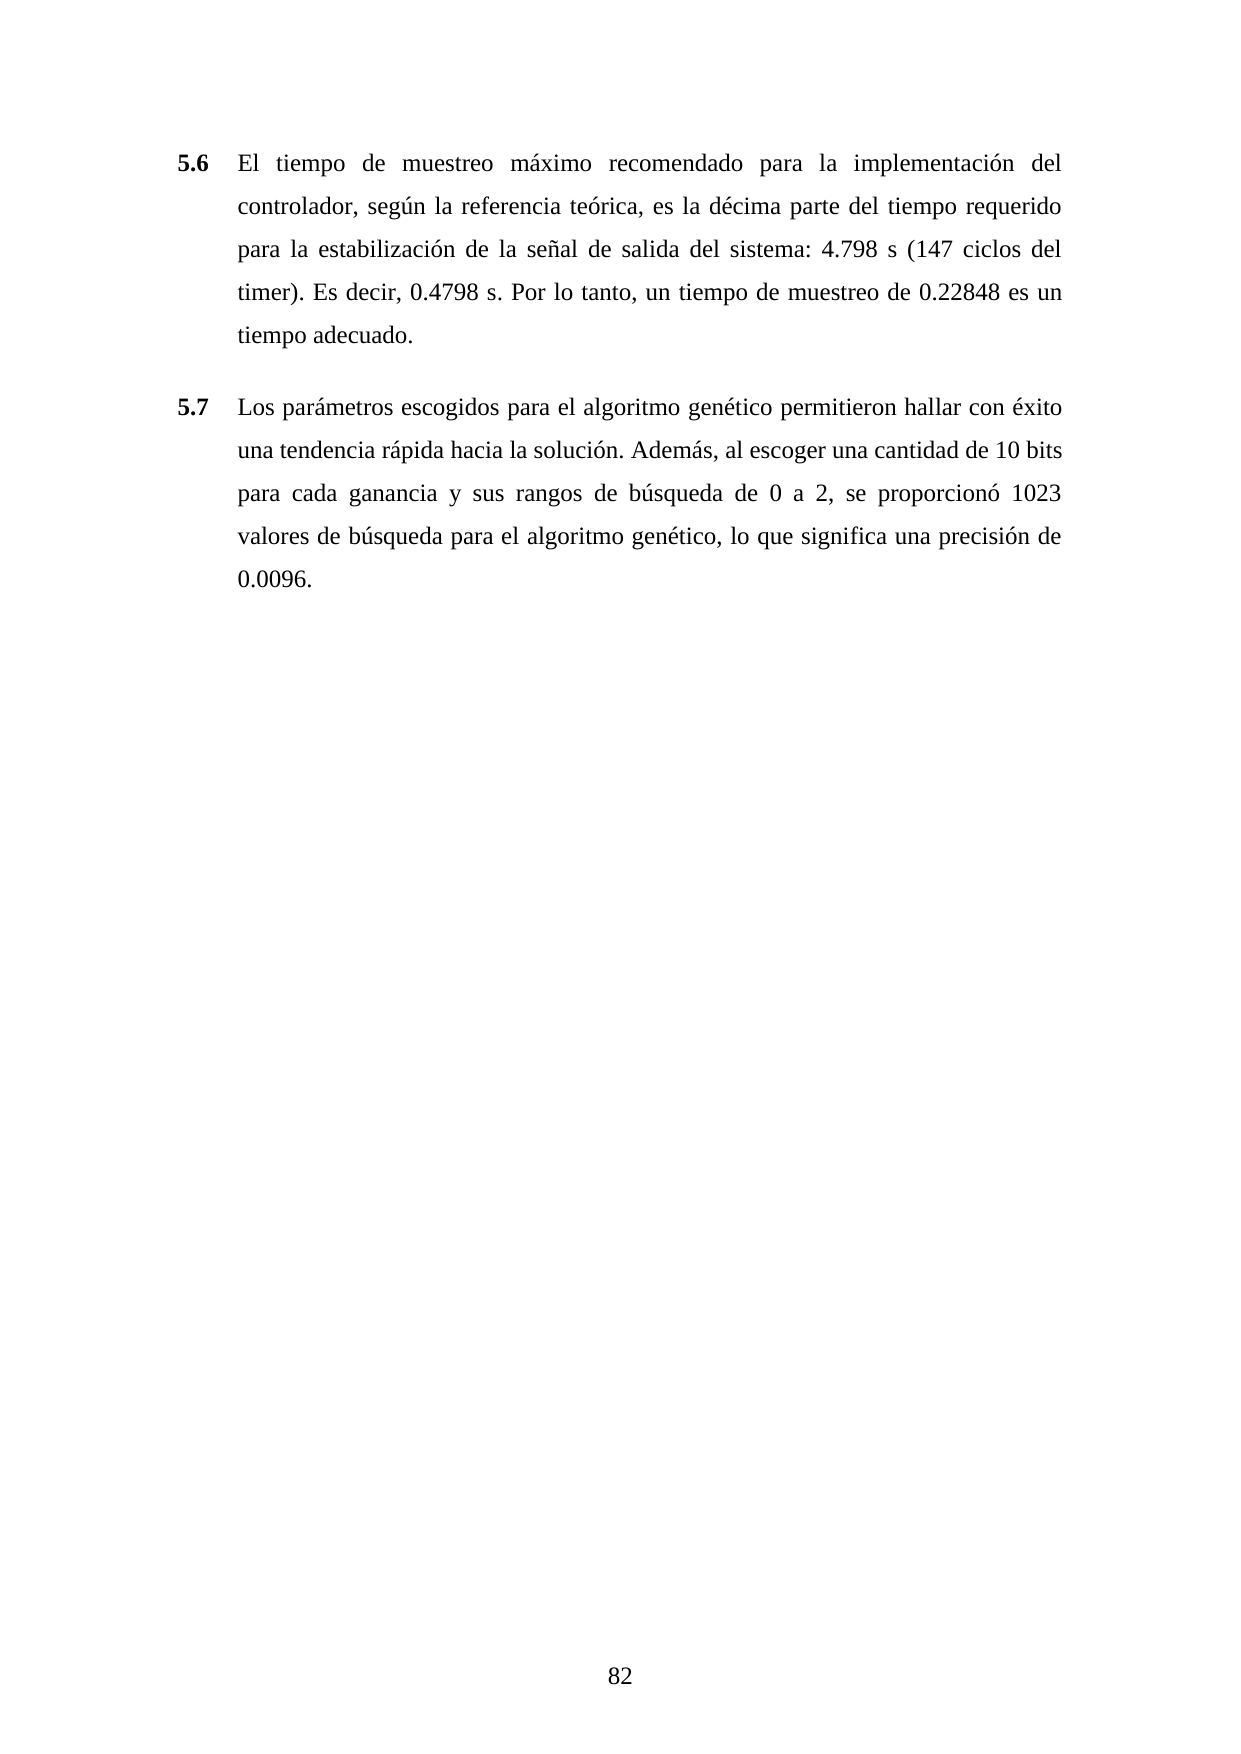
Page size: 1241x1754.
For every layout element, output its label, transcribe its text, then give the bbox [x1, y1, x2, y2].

subtitle Los parámetros escogidos para el algoritmo genético permitieron hallar con éxito una tendencia rápida hacia la solución. Además, al escoger una cantidad de 10 bits para cada ganancia y sus rangos de búsqueda de 0 a 2, se proporcionó 1023 valores de búsqueda para el algoritmo genético, lo que significa una precisión de 0.0096. [177, 392, 1063, 593]
subtitle El tiempo de muestreo máximo recomendado para la implementación del controlador, según la referencia teórica, es la décima parte del tiempo requerido para la estabilización de la señal de salida del sistema: 4.798 s (147 ciclos del timer). Es decir, 0.4798 s. Por lo tanto, un tiempo de muestreo de 0.22848 es un tiempo adecuado. [177, 148, 1063, 349]
